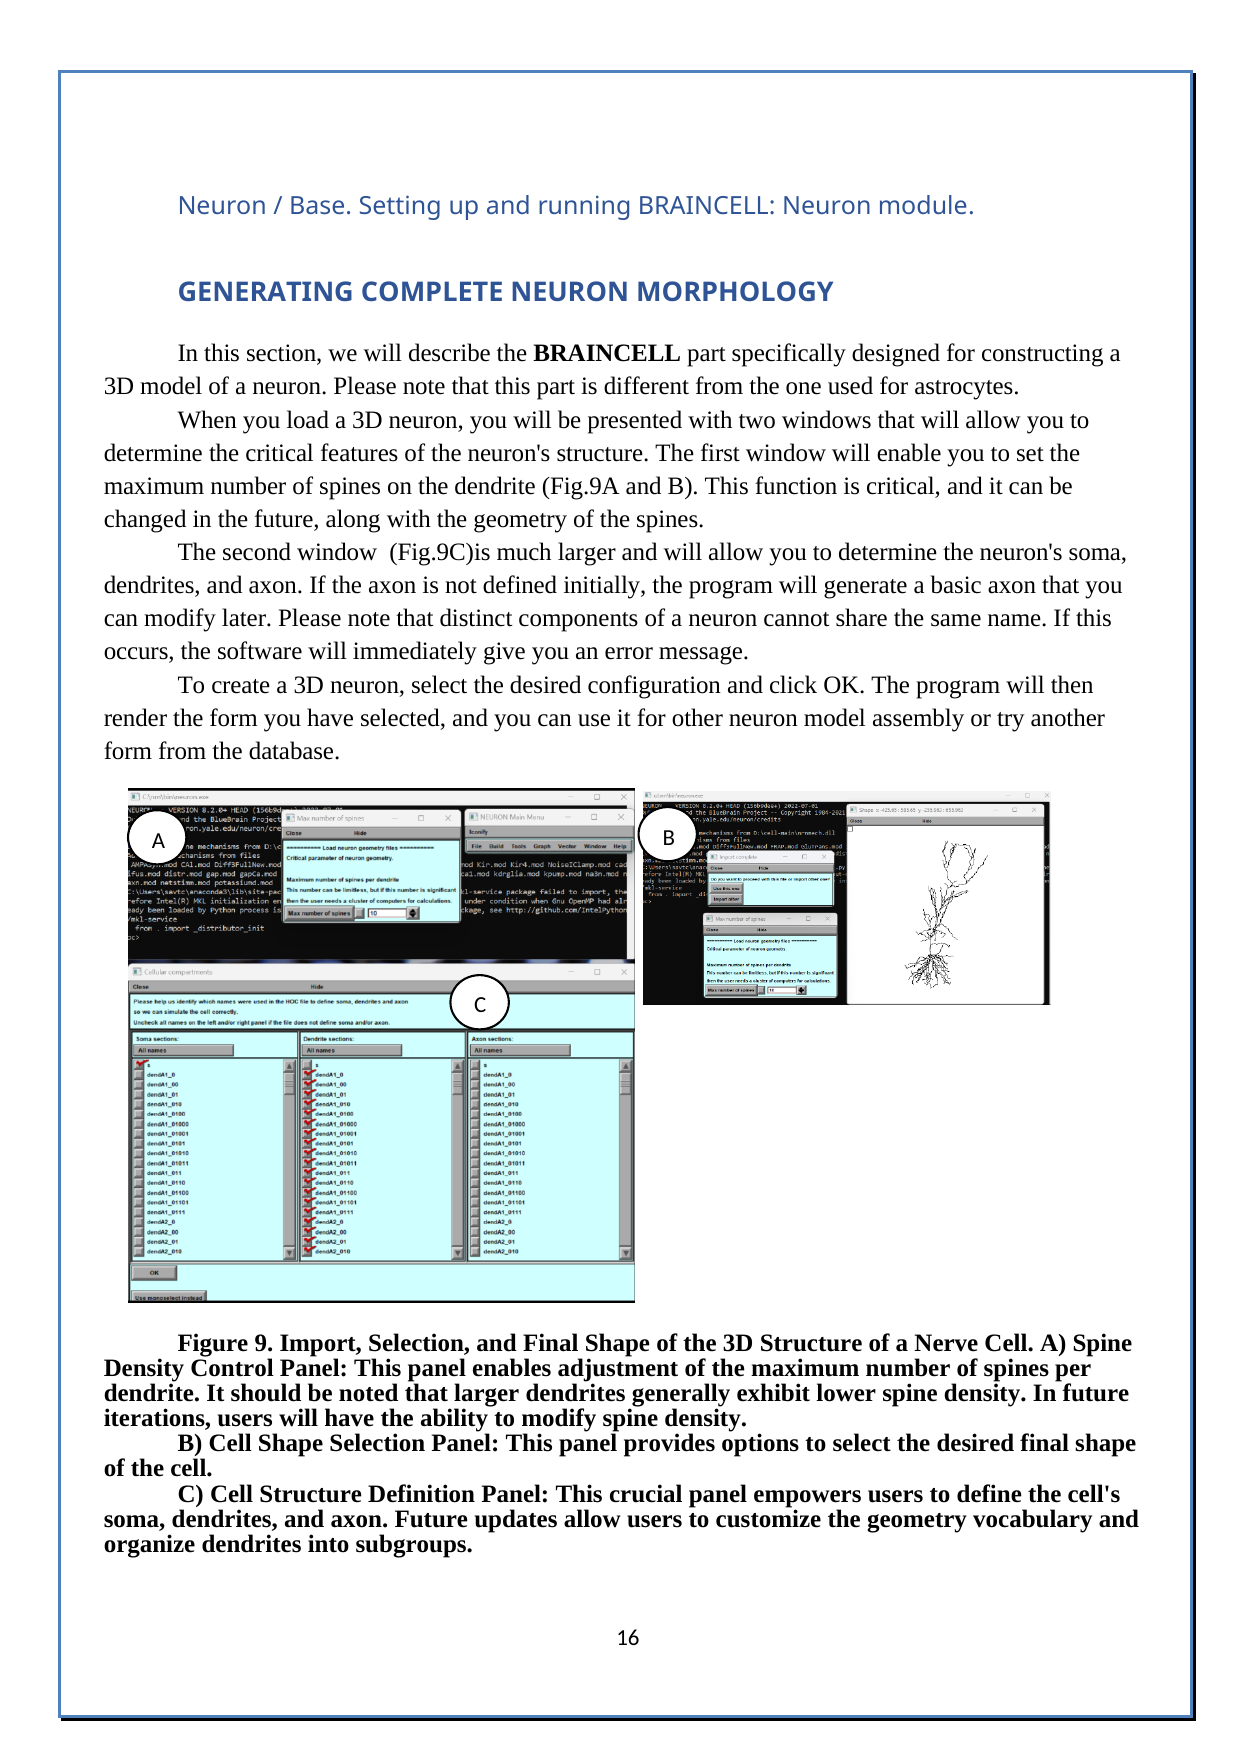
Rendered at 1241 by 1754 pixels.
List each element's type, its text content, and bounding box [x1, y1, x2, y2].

subtitle GENERATING COMPLETE NEURON MORPHOLOGY [103, 273, 1152, 310]
text B) Cell Shape Selection Panel: This panel provides options to select the desired final shape of the cell. [103, 1432, 1152, 1482]
text In this section, we will describe the BRAINCELL part specifically designed for constructing a 3D model of a neuron. Please note that this part is different from the one used for astrocytes. [103, 338, 1152, 400]
picture [128, 788, 635, 1303]
subtitle Neuron / Base. Setting up and running BRAINCELL: Neuron module. [103, 188, 1152, 222]
text C) Cell Structure Definition Panel: This crucial panel empowers users to define the cell's soma, dendrites, and axon. Future updates allow users to customize the geometry vocabulary and organize dendrites into subgroups. [103, 1482, 1152, 1557]
text To create a 3D neuron, select the desired configuration and click OK. The program will then render the form you have selected, and you can use it for other neuron model assembly or try another form from the database. [103, 670, 1152, 765]
text The second window (Fig.9C)is much larger and will allow you to determine the neuron's soma, dendrites, and axon. If the axon is not defined initially, the program will generate a basic axon that you can modify later. Please note that distinct components of a neuron cannot share the same name. If this occurs, the software will immediately give you an error message. [103, 537, 1152, 665]
text Figure 9. Import, Selection, and Final Shape of the 3D Structure of a Nerve Cell. A) Spine Density Control Panel: This panel enables adjustment of the maximum number of spines per dendrite. It should be noted that larger dendrites generally exhibit lower spine density. In future iterations, users will have the ability to modify spine density. [103, 1331, 1152, 1431]
text When you load a 3D neuron, you will be presented with two windows that will allow you to determine the critical features of the neuron's structure. The first window will enable you to set the maximum number of spines on the dendrite (Fig.9A and B). This function is critical, and it can be changed in the future, along with the geometry of the spines. [103, 405, 1152, 533]
picture [643, 791, 1051, 1005]
